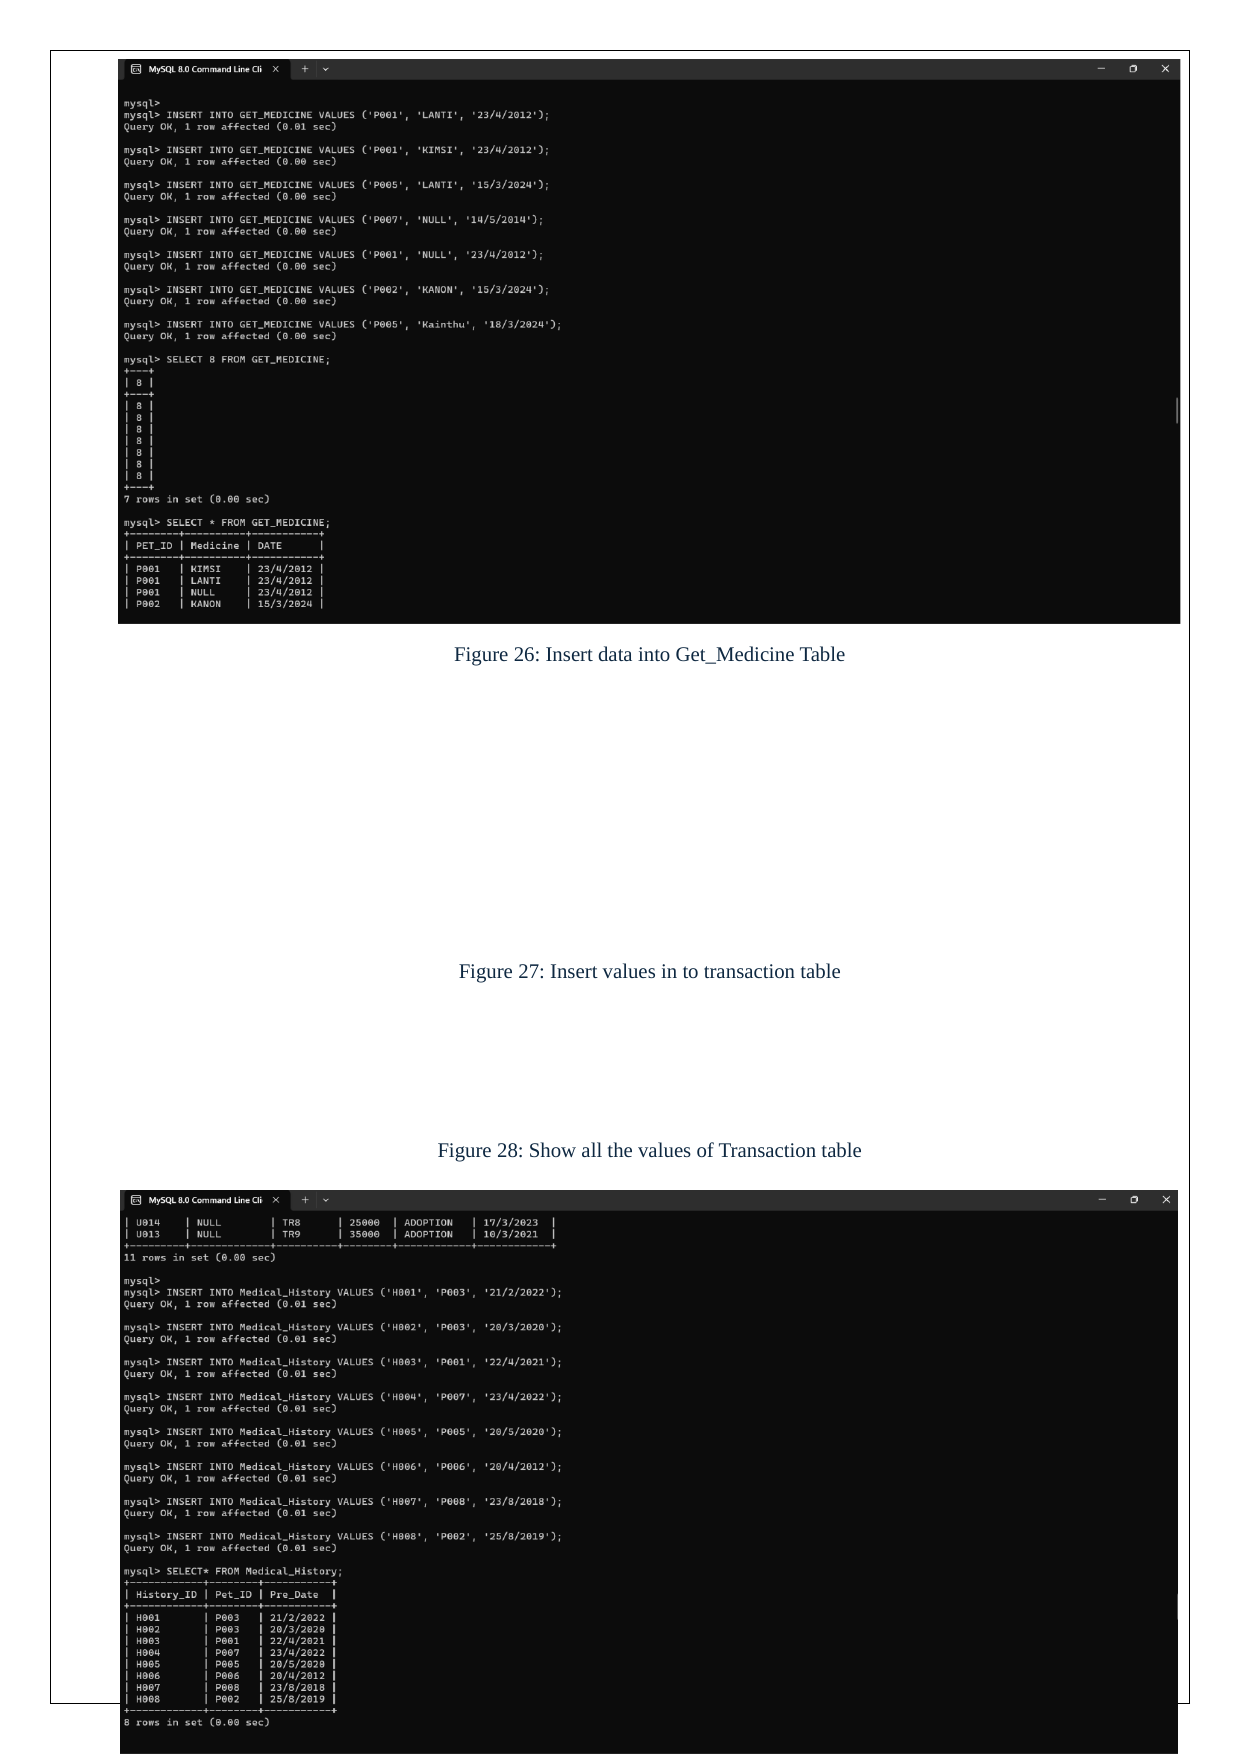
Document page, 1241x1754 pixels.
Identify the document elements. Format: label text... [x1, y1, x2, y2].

text Figure 27: Insert values in to transaction table [118, 958, 1181, 983]
text Figure 28: Show all the values of Transaction table [118, 1138, 1181, 1162]
picture [118, 59, 1181, 624]
text Figure 26: Insert data into Get_Medicine Table [118, 642, 1181, 666]
picture [118, 1190, 1178, 1752]
